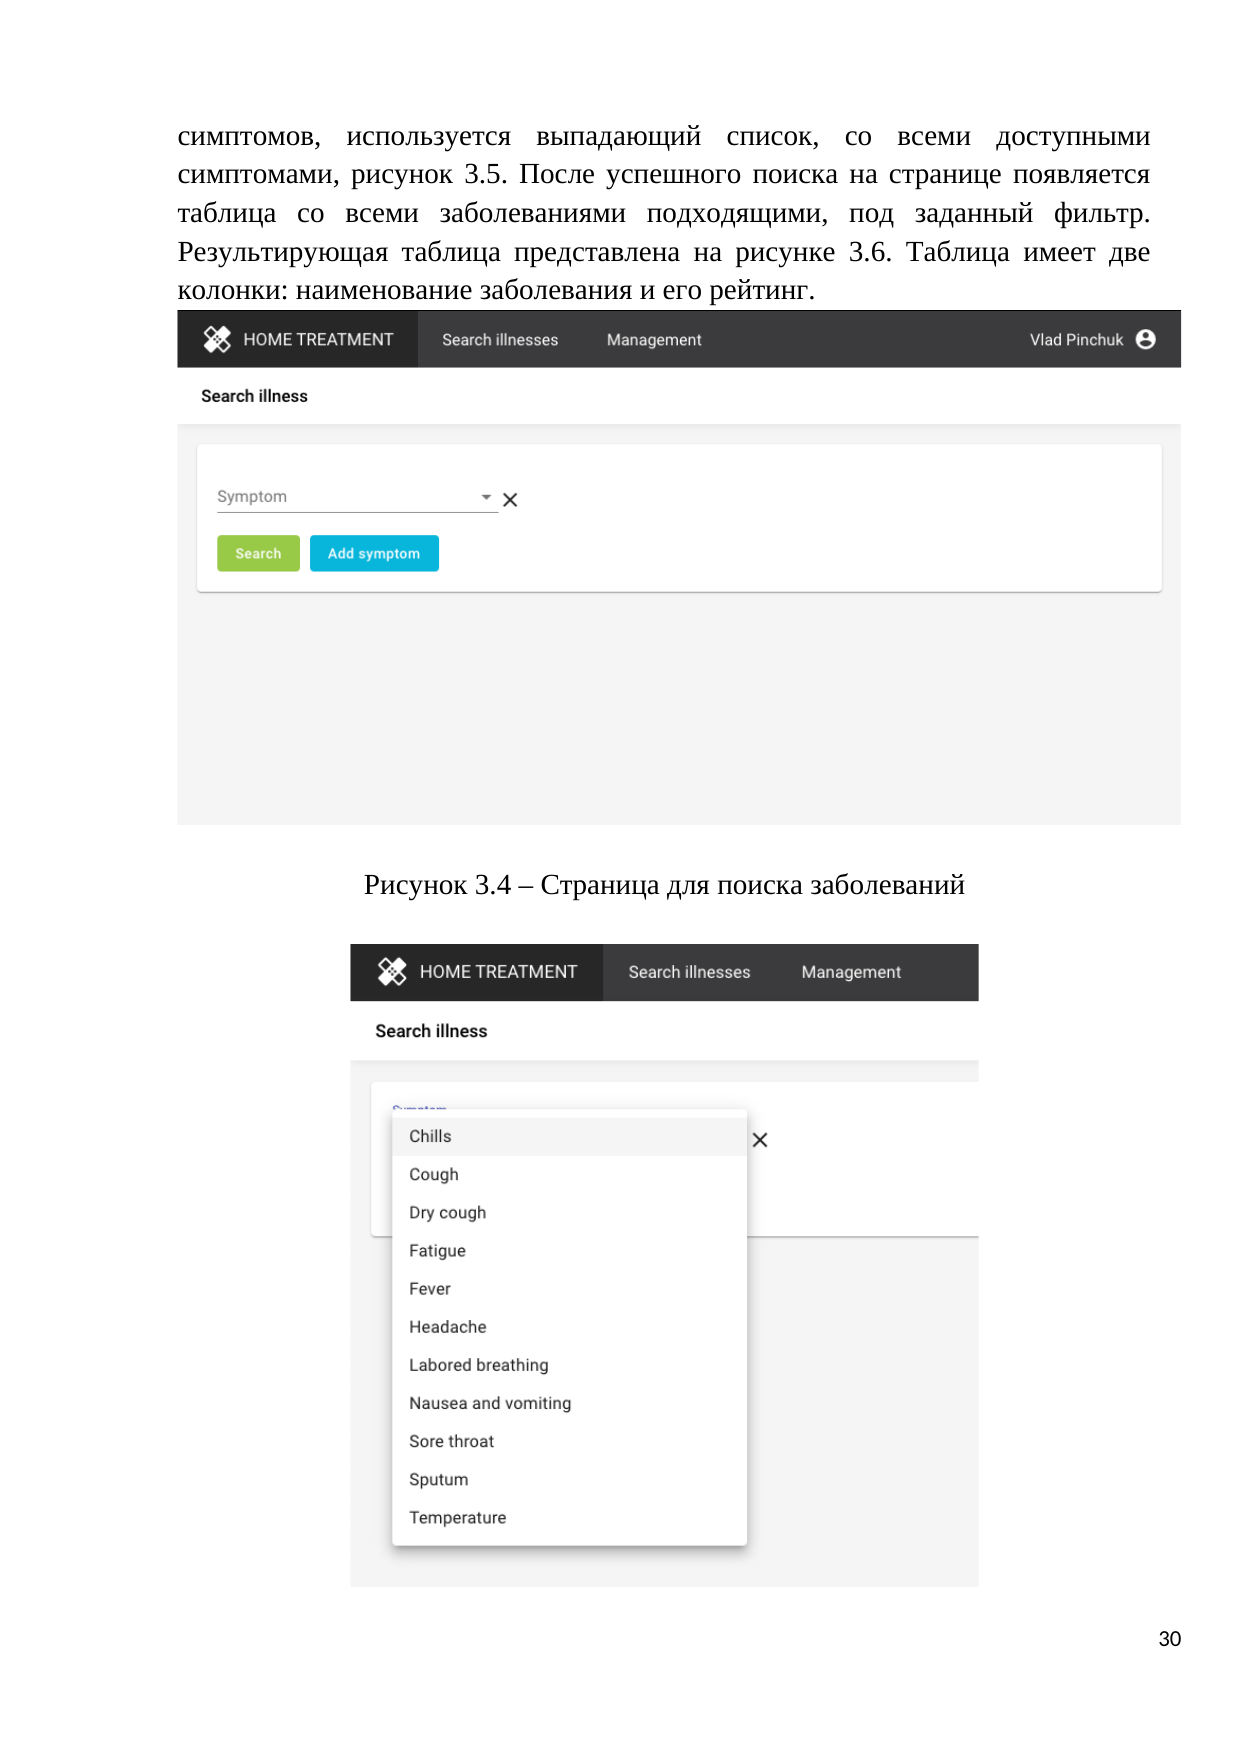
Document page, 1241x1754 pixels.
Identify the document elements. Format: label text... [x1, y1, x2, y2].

picture [177, 310, 1182, 825]
text Рисунок 3.4 – Страница для поиска заболеваний [177, 867, 1152, 901]
picture [350, 944, 979, 1587]
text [177, 118, 1152, 306]
